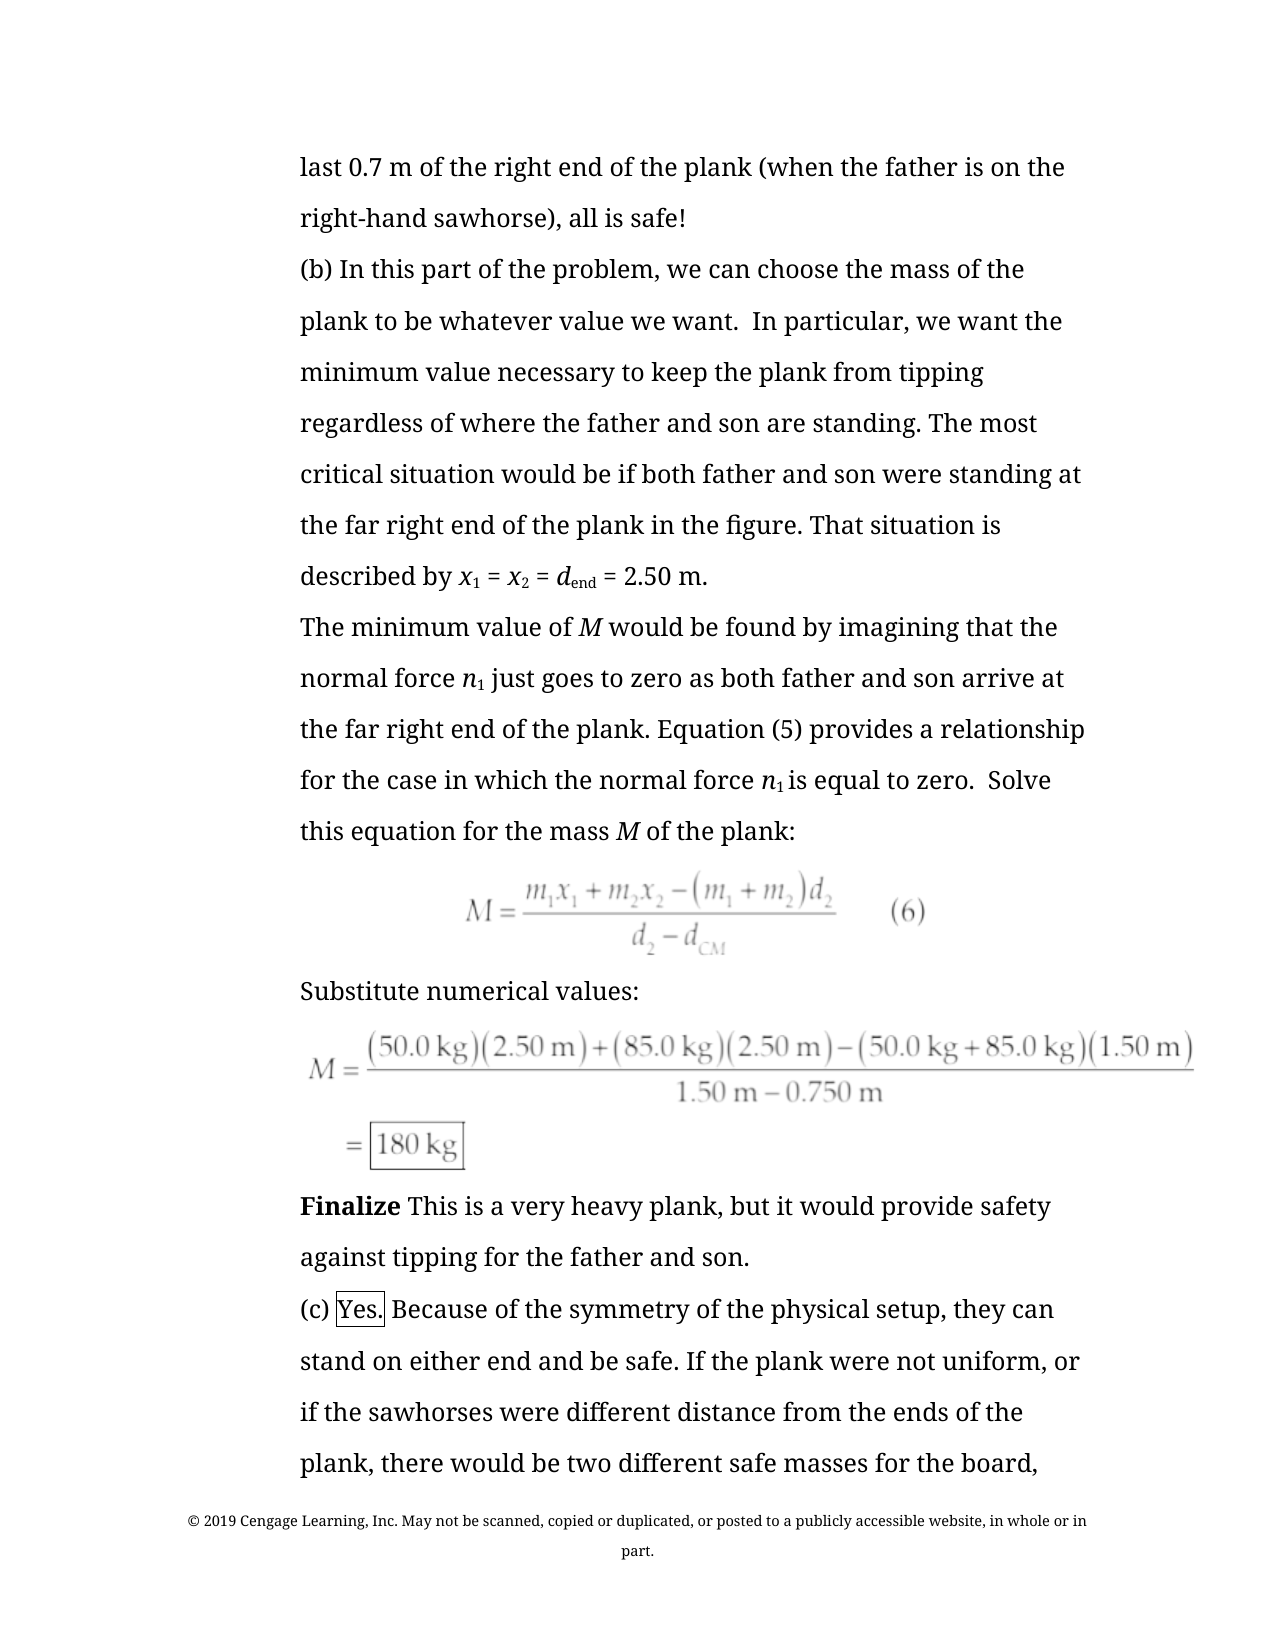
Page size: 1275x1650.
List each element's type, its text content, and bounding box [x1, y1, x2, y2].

text Substitute numerical values: [300, 974, 1087, 1008]
text (b) In this part of the problem, we can choose the mass of the plank to be whatever value we want. In particular, we want the minimum value necessary to keep the plank from tipping regardless of where the father and son are standing. The most critical situation would be if both father and son were standing at the far right end of the plank in the figure. That situation is described by x1 = x2 = dend = 2.50 m. [300, 252, 1087, 592]
text Finalize This is a very heavy plank, but it would provide safety against tipping for the father and son. [300, 1189, 1087, 1274]
text The minimum value of M would be found by imagining that the normal force n1 just goes to zero as both father and son arrive at the far right end of the plank. Equation (5) provides a relationship for the case in which the normal force n1 is equal to zero. Solve this equation for the mass M of the plank: [300, 609, 1087, 848]
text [300, 150, 1087, 235]
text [300, 1291, 1087, 1480]
